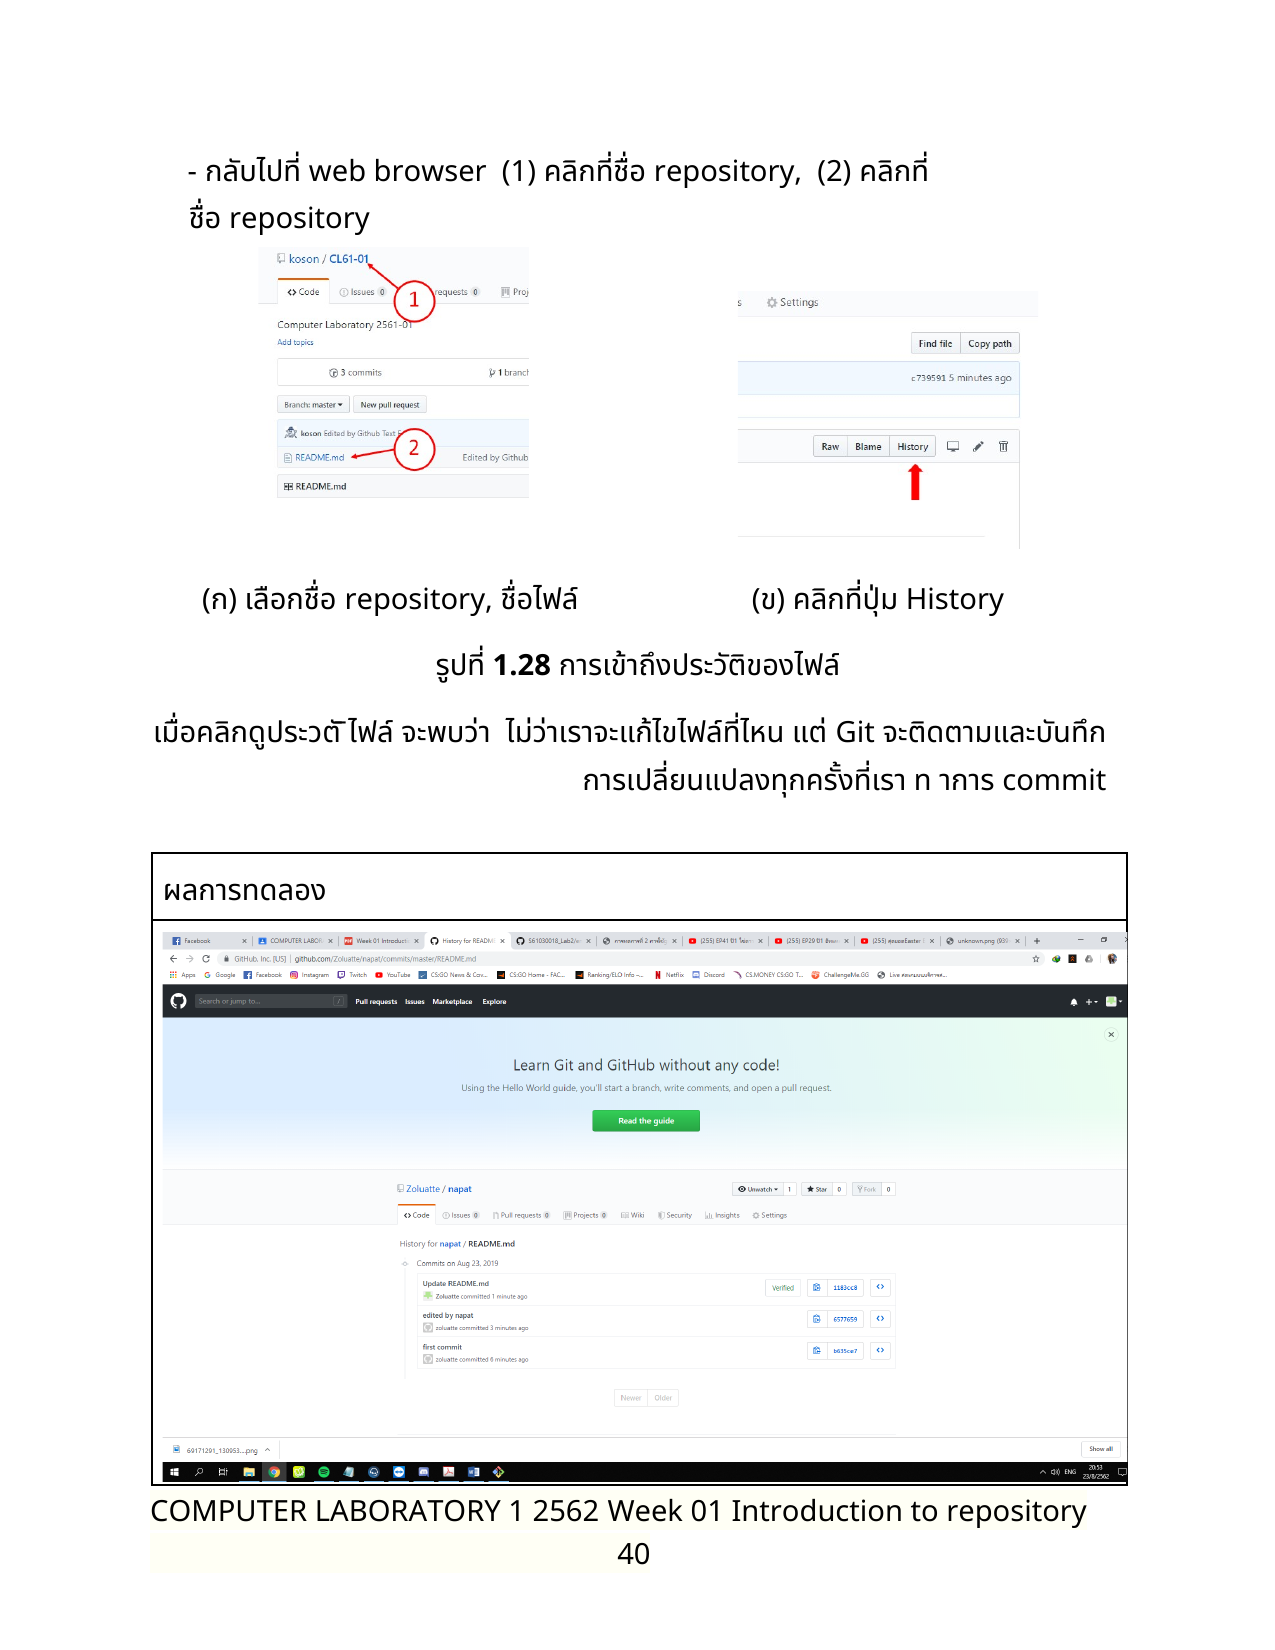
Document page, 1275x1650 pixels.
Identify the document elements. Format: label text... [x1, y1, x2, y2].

table_header ผลการทดลอง [153, 854, 1126, 919]
subtitle เมื่อคลิกดูประวตั ิไฟล์ จะพบว่า ไม่ว่าเราจะแก้ไขไฟล์ที่ไหน แต่ Git จะติดตามและบันทึกการเปลี่ยนแปลงทุกครั้งที่เรา ท าการ commit [150, 711, 1106, 803]
text (ก) เลือกชื่อ repository, ชื่อไฟล์ (ข) คลิกที่ปุ่ม History [150, 578, 1126, 622]
subtitle - กลับไปที่ web browser (1) คลิกที่ชื่อ repository, (2) คลิกที่ชื่อ repository [187, 150, 949, 242]
picture [737, 291, 1039, 549]
text รูปที่ 1.28 การเข้าถึงประวัติของไฟล์ [150, 644, 1125, 688]
picture [162, 932, 1128, 1482]
table_cell [153, 921, 1126, 1484]
picture [258, 247, 529, 498]
